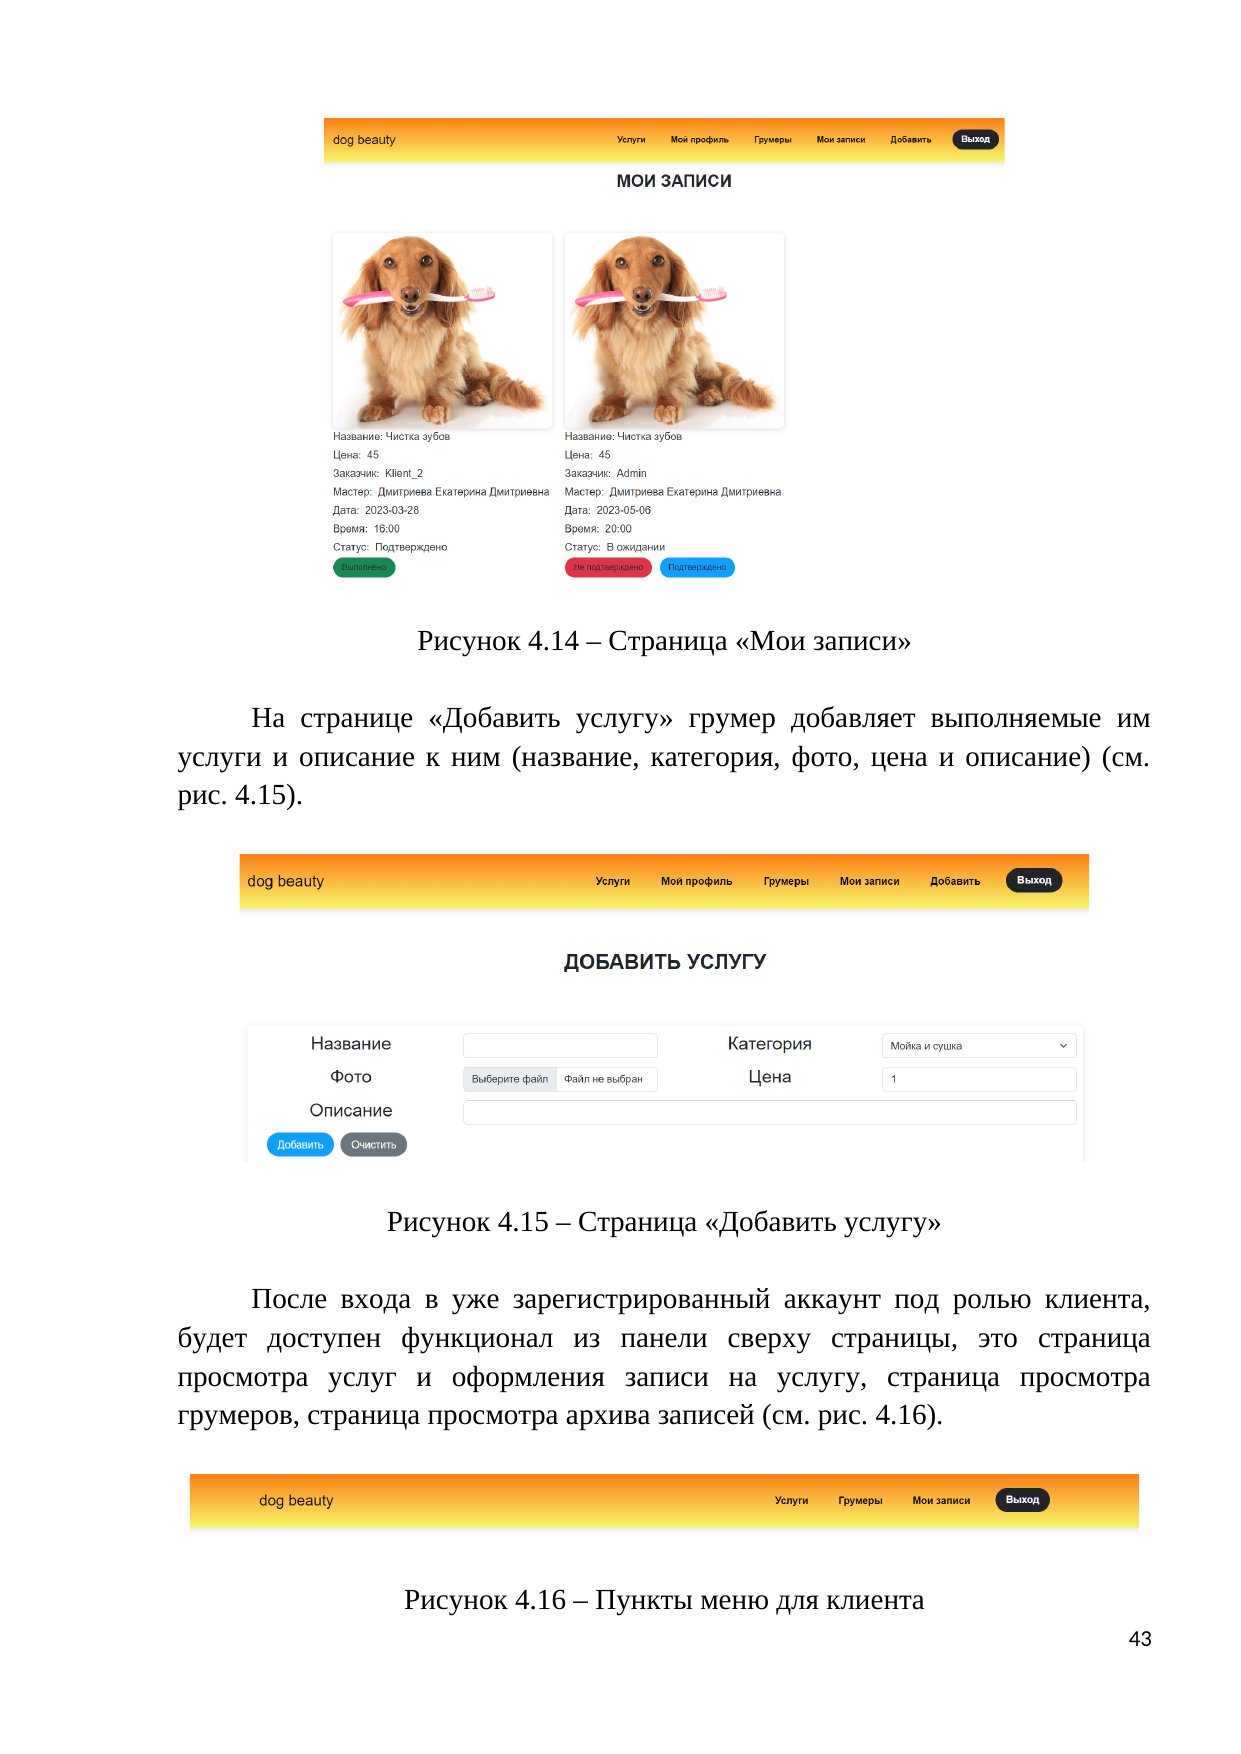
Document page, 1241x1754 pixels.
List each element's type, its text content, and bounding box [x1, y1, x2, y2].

text Рисунок 4.14 – Страница «Мои записи» [177, 623, 1152, 657]
text На странице «Добавить услугу» грумер добавляет выполняемые им услуги и описание к ним (название, категория, фото, цена и описание) (см. рис. 4.15). [177, 700, 1152, 811]
picture [239, 854, 1090, 1162]
text После входа в уже зарегистрированный аккаунт под ролью клиента, будет доступен функционал из панели сверху страницы, это страница просмотра услуг и оформления записи на услугу, страница просмотра грумеров, страница просмотра архива записей (см. рис. 4.16). [177, 1282, 1152, 1431]
text Рисунок 4.15 – Страница «Добавить услугу» [177, 1204, 1152, 1238]
picture [324, 118, 1005, 581]
picture [189, 1474, 1140, 1540]
text Рисунок 4.16 – Пункты меню для клиента [177, 1582, 1152, 1616]
